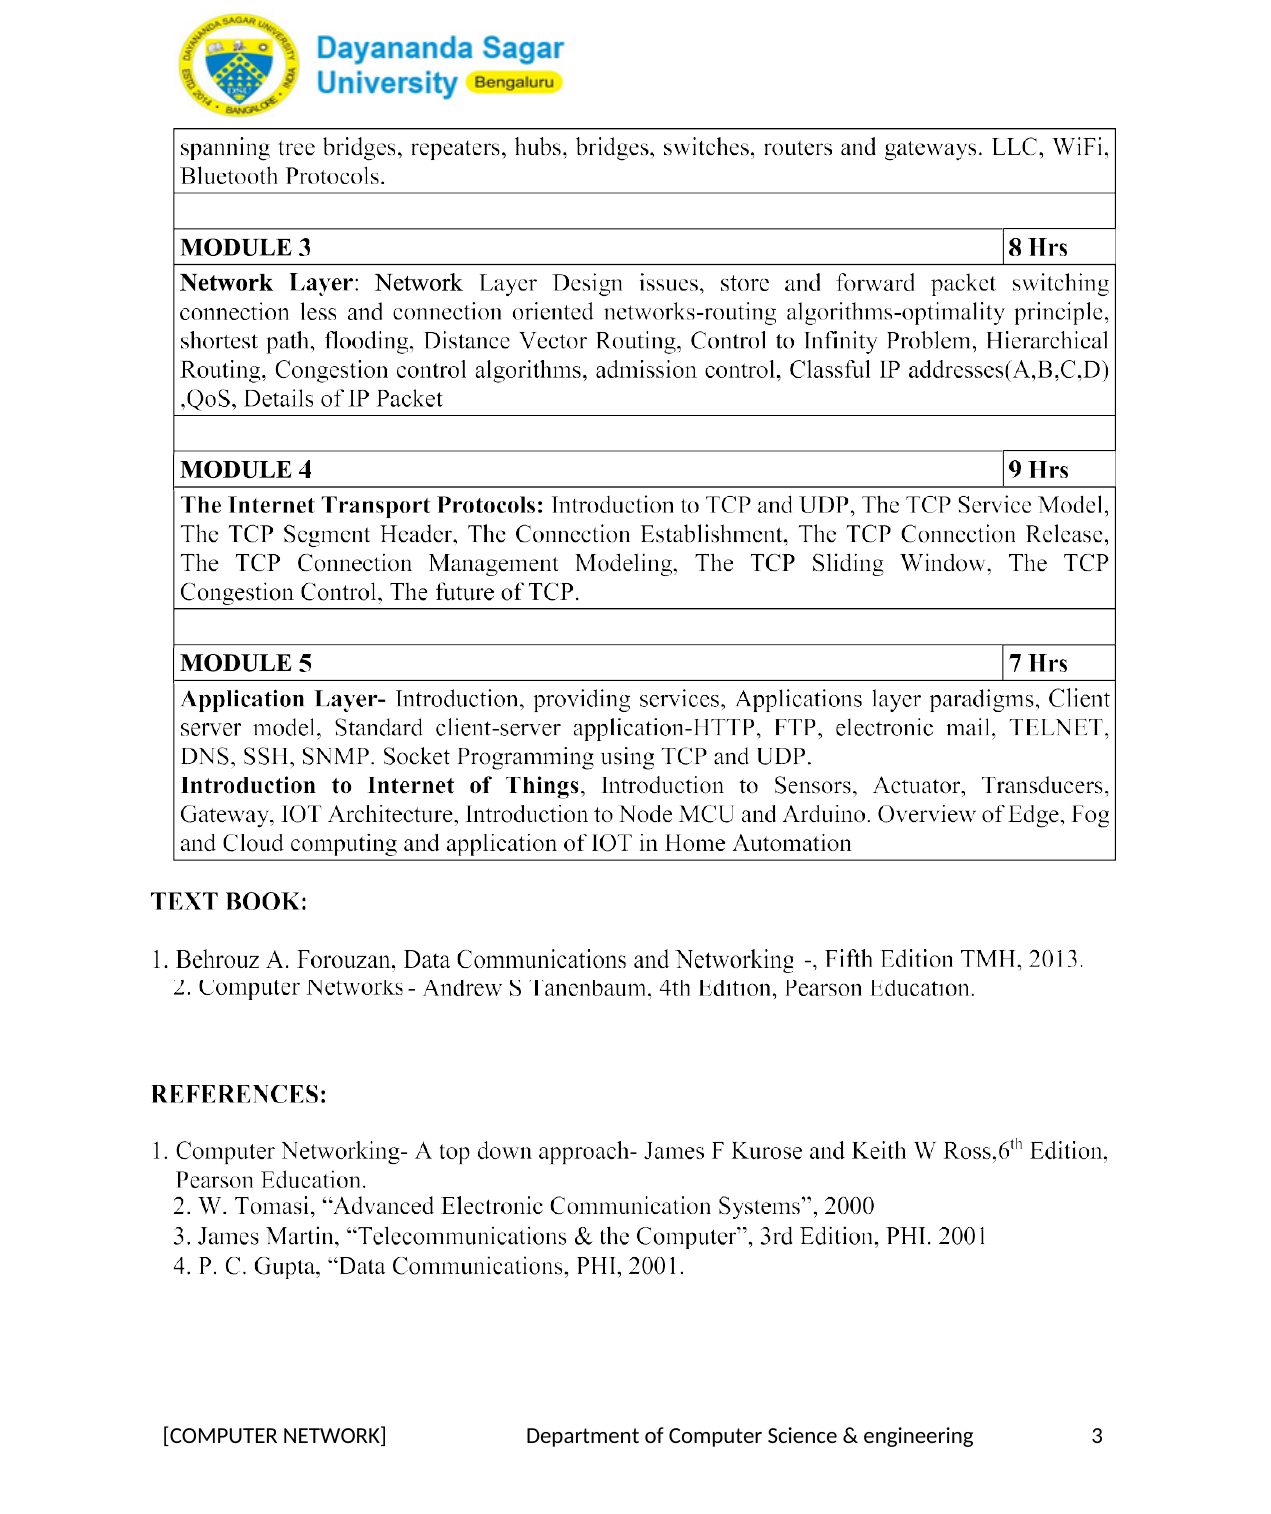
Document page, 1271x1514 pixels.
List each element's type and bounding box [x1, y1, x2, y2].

picture [180, 137, 1108, 184]
picture [151, 892, 306, 910]
picture [408, 980, 974, 1000]
picture [153, 949, 794, 973]
picture [180, 266, 1114, 411]
picture [173, 648, 1110, 856]
picture [162, 0, 585, 127]
picture [180, 228, 1116, 263]
picture [173, 1196, 985, 1279]
picture [173, 980, 403, 1000]
picture [173, 450, 1116, 605]
picture [804, 949, 1083, 971]
picture [150, 1085, 325, 1103]
picture [153, 1138, 1107, 1188]
